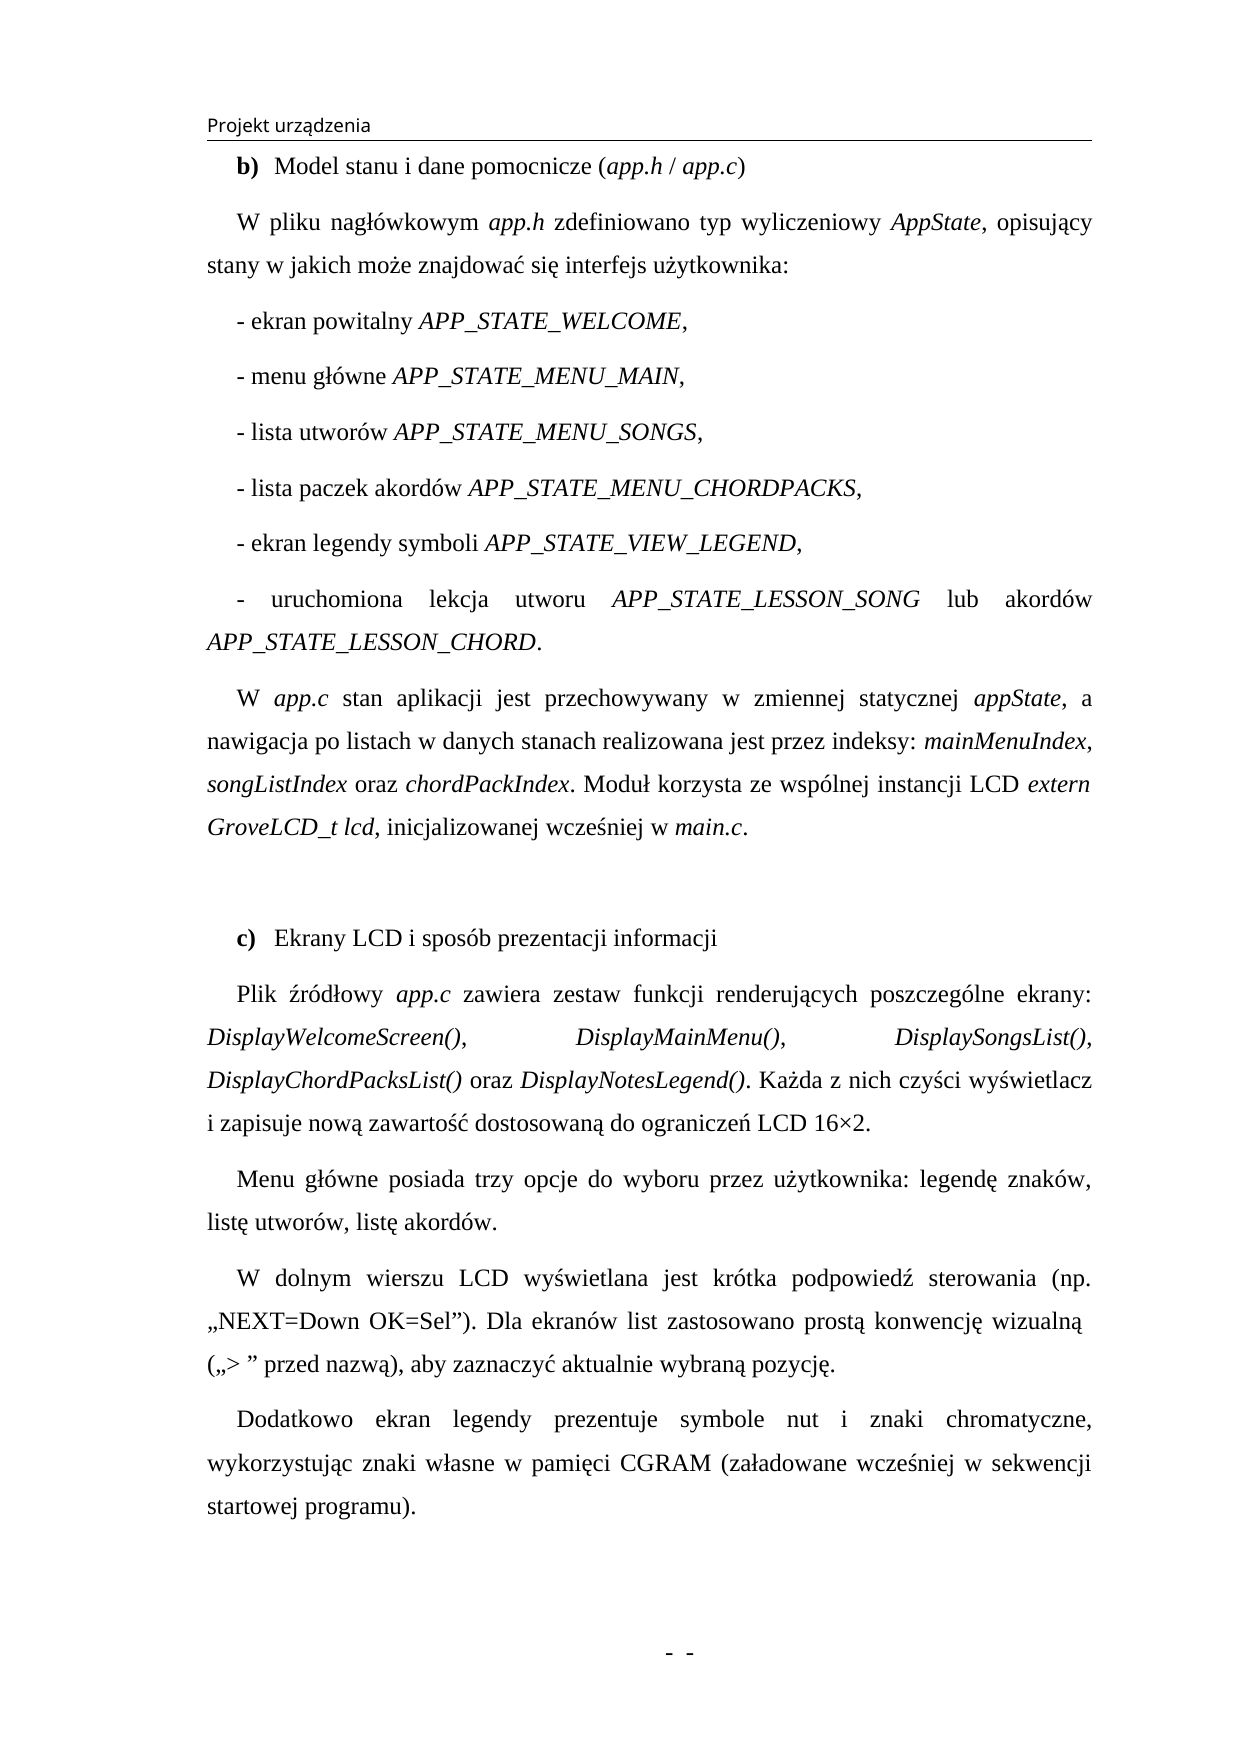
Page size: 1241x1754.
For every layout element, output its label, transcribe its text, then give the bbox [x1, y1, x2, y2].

text W app.c stan aplikacji jest przechowywany w zmiennej statycznej appState, a nawigacja po listach w danych stanach realizowana jest przez indeksy: mainMenuIndex, songListIndex oraz chordPackIndex. Moduł korzysta ze wspólnej instancji LCD extern GroveLCD_t lcd, inicjalizowanej wcześniej w main.c. [207, 683, 1092, 841]
text Menu główne posiada trzy opcje do wyboru przez użytkownika: legendę znaków, listę utworów, listę akordów. [207, 1164, 1092, 1236]
text Dodatkowo ekran legendy prezentuje symbole nut i znaki chromatyczne, wykorzystując znaki własne w pamięci CGRAM (załadowane wcześniej w sekwencji startowej programu). [207, 1404, 1092, 1519]
text - lista utworów APP_STATE_MENU_SONGS, [207, 417, 1092, 446]
text - menu główne APP_STATE_MENU_MAIN, [207, 361, 1092, 390]
text W dolnym wierszu LCD wyświetlana jest krótka podpowiedź sterowania (np. „NEXT=Down OK=Sel”). Dla ekranów list zastosowano prostą konwencję wizualną („> ” przed nazwą), aby zaznaczyć aktualnie wybraną pozycję. [207, 1263, 1092, 1378]
list Ekrany LCD i sposób prezentacji informacji [236, 923, 1092, 952]
text - uruchomiona lekcja utworu APP_STATE_LESSON_SONG lub akordów APP_STATE_LESSON_CHORD. [207, 584, 1092, 656]
text - ekran legendy symboli APP_STATE_VIEW_LEGEND, [207, 528, 1092, 557]
text - ekran powitalny APP_STATE_WELCOME, [207, 306, 1092, 334]
text - lista paczek akordów APP_STATE_MENU_CHORDPACKS, [207, 473, 1092, 501]
list Model stanu i dane pomocnicze (app.h / app.c) [236, 151, 1092, 180]
text Plik źródłowy app.c zawiera zestaw funkcji renderujących poszczególne ekrany: DisplayWelcomeScreen(), DisplayMainMenu(), DisplaySongsList(), DisplayChordPacksList() oraz DisplayNotesLegend(). Każda z nich czyści wyświetlacz i zapisuje nową zawartość dostosowaną do ograniczeń LCD 16×2. [207, 979, 1092, 1137]
text W pliku nagłówkowym app.h zdefiniowano typ wyliczeniowy AppState, opisujący stany w jakich może znajdować się interfejs użytkownika: [207, 207, 1092, 279]
